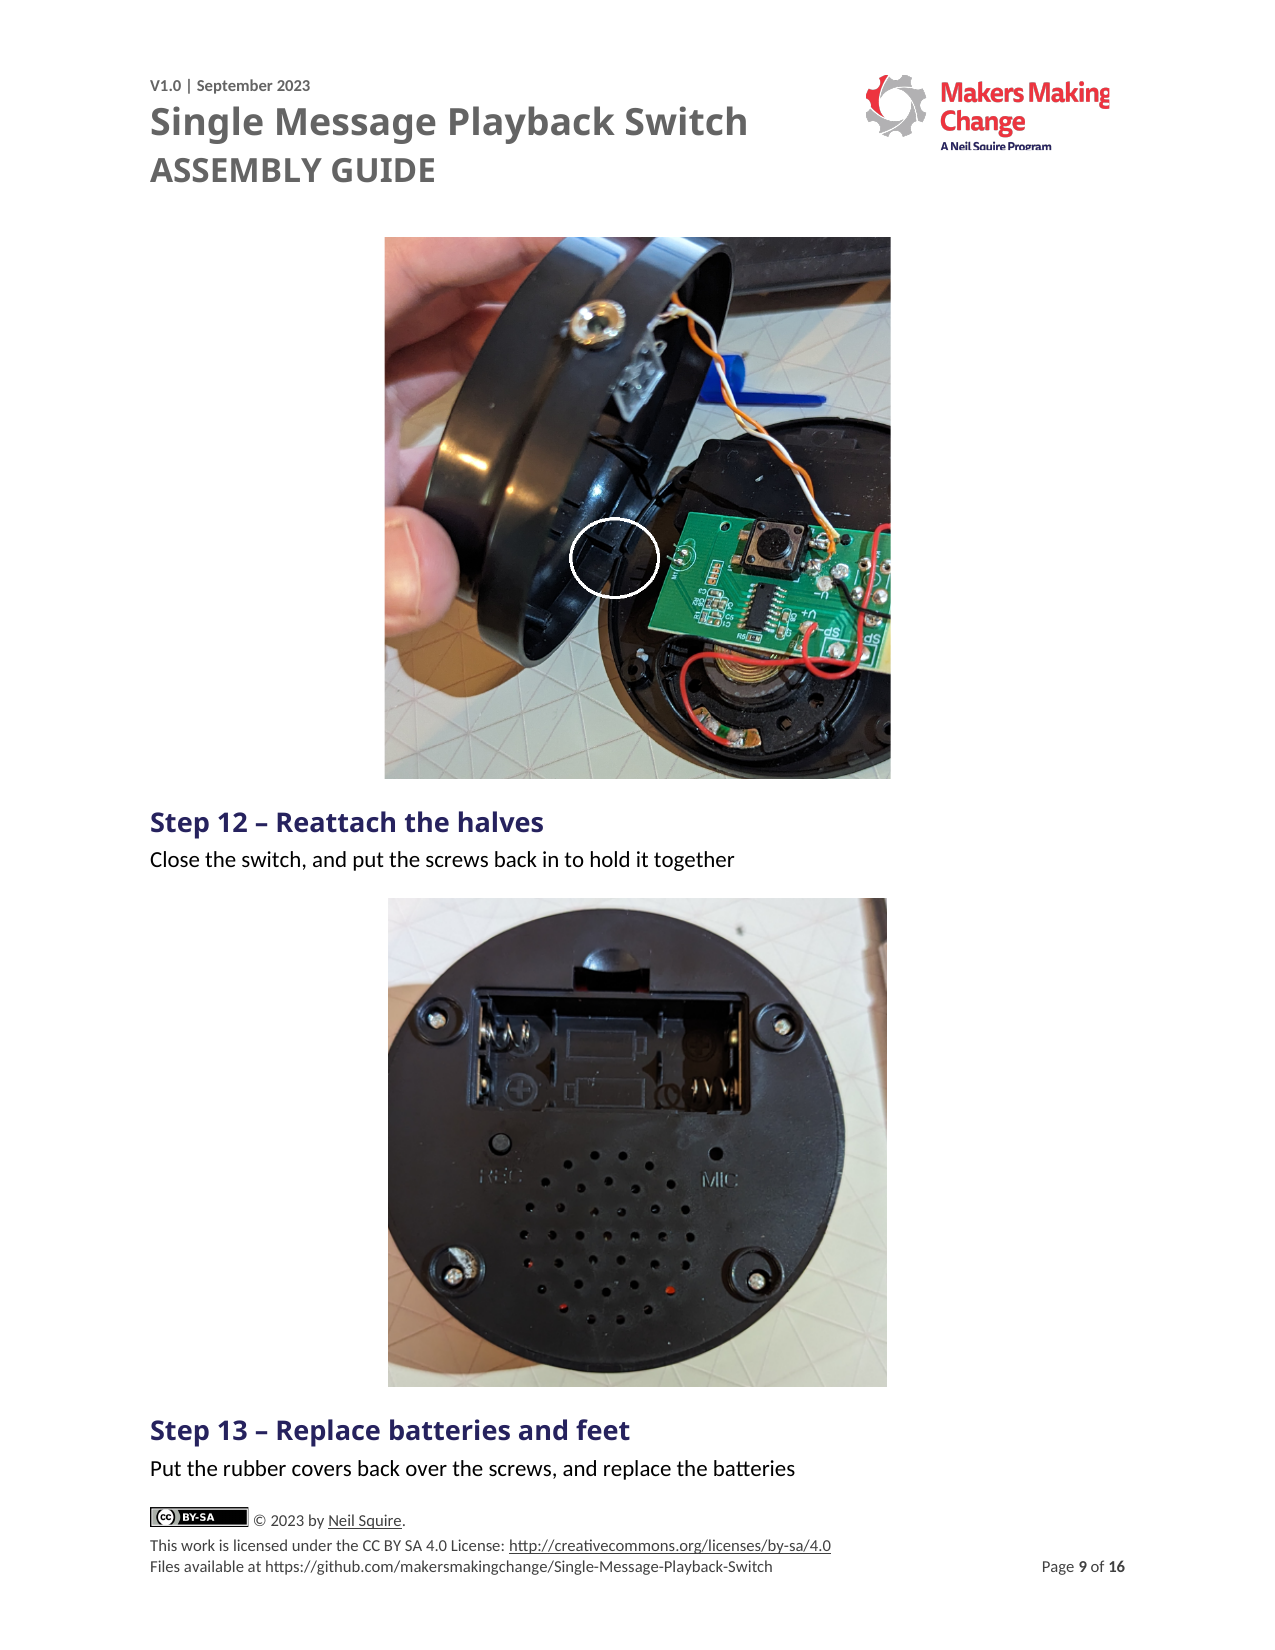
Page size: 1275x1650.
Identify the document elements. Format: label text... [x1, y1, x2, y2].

subtitle Step 12 – Reattach the halves [150, 803, 1125, 840]
subtitle Step 13 – Replace batteries and feet [150, 1412, 1125, 1449]
text Close the switch, and put the screws back in to hold it together [150, 846, 1125, 874]
picture [865, 75, 1110, 151]
picture [388, 898, 887, 1387]
text Put the rubber covers back over the screws, and replace the batteries [150, 1454, 1125, 1482]
picture [384, 237, 891, 779]
picture [150, 1507, 249, 1527]
